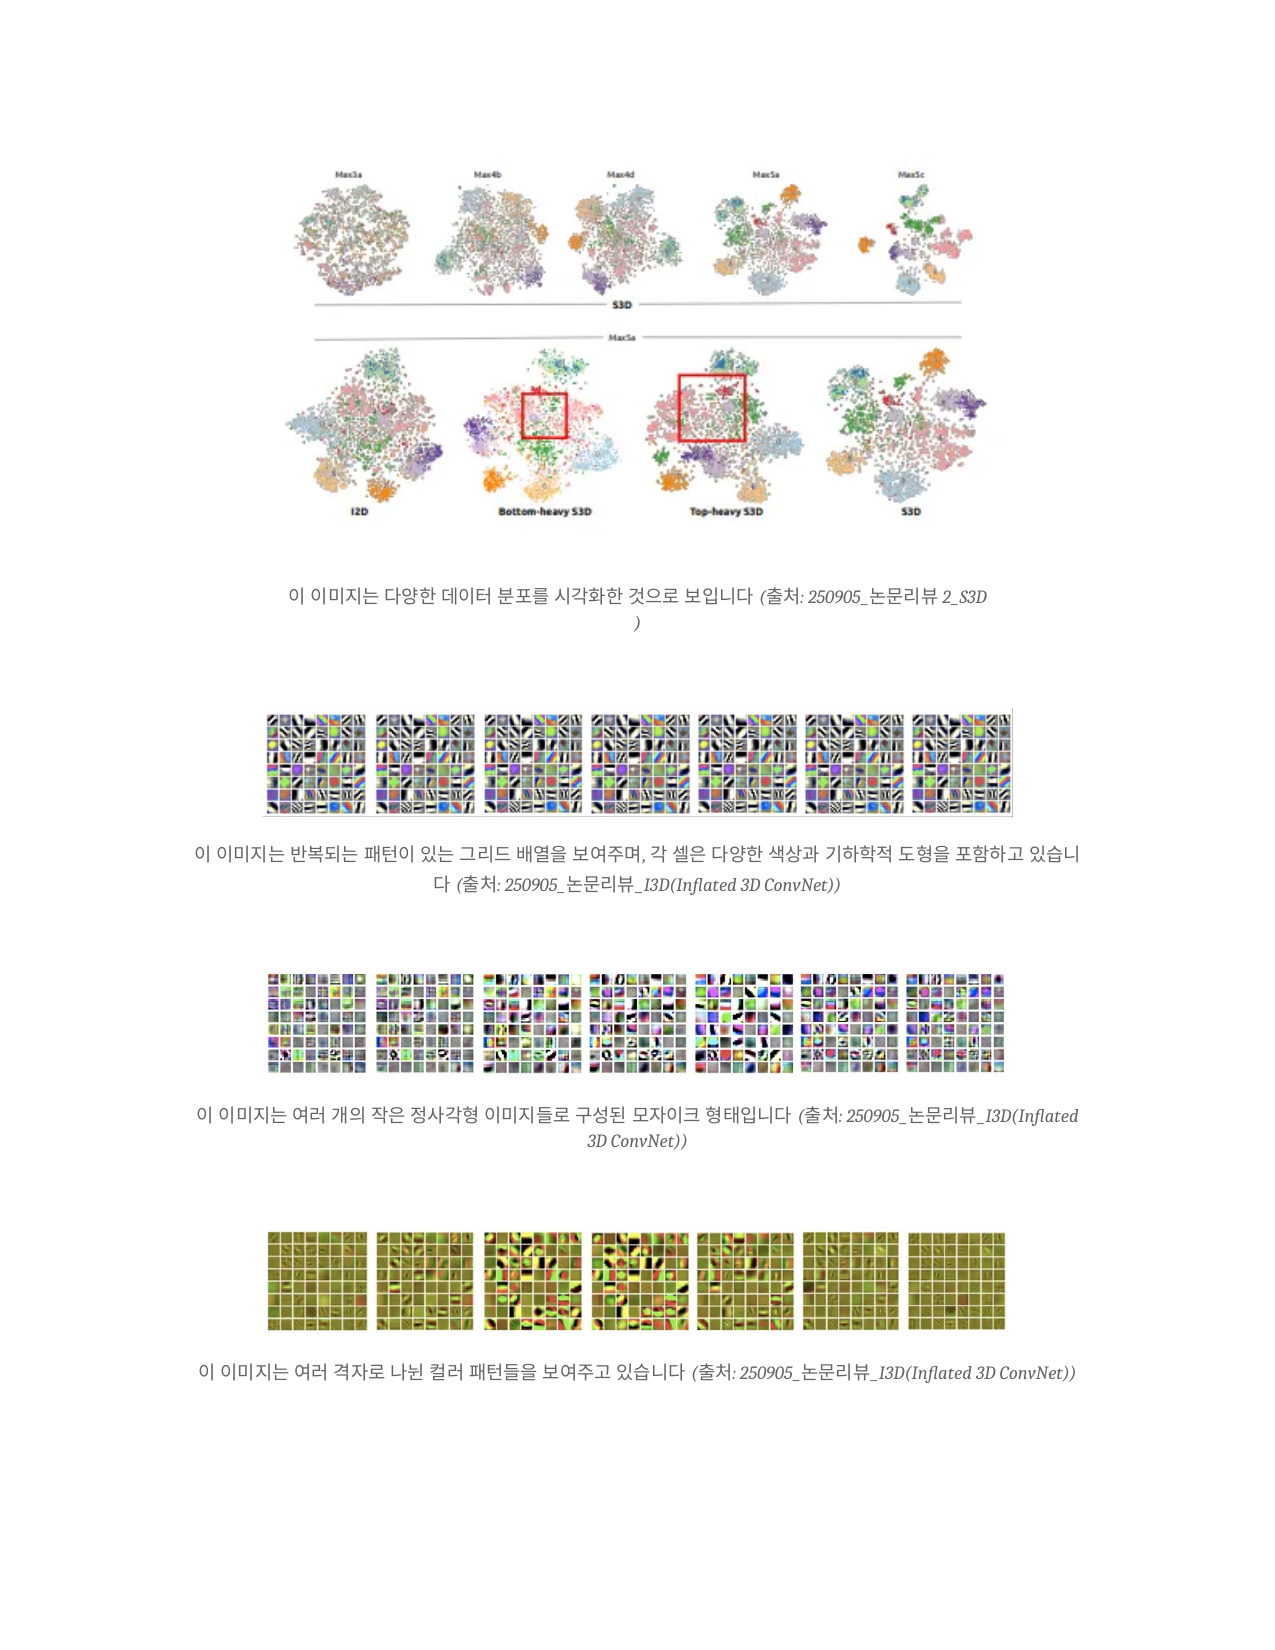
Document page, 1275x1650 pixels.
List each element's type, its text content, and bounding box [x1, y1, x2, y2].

picture [262, 1227, 1013, 1335]
picture [262, 972, 1013, 1078]
text 이 이미지는 반복되는 패턴이 있는 그리드 배열을 보여주며, 각 셀은 다양한 색상과 기하학적 도형을 포함하고 있습니다 (출처: 250905_논문리뷰_I3D(Inflated 3D ConvNet)) [187, 842, 1087, 896]
text 이 이미지는 여러 격자로 나뉜 컬러 패턴들을 보여주고 있습니다 (출처: 250905_논문리뷰_I3D(Inflated 3D ConvNet)) [187, 1359, 1087, 1385]
text 이 이미지는 여러 개의 작은 정사각형 이미지들로 구성된 모자이크 형태입니다 (출처: 250905_논문리뷰_I3D(Inflated 3D ConvNet)) [187, 1102, 1087, 1152]
picture [262, 708, 1013, 817]
picture [262, 150, 1013, 559]
text 이 이미지는 다양한 데이터 분포를 시각화한 것으로 보입니다 (출처: 250905_논문리뷰2_S3D ) [187, 583, 1087, 634]
